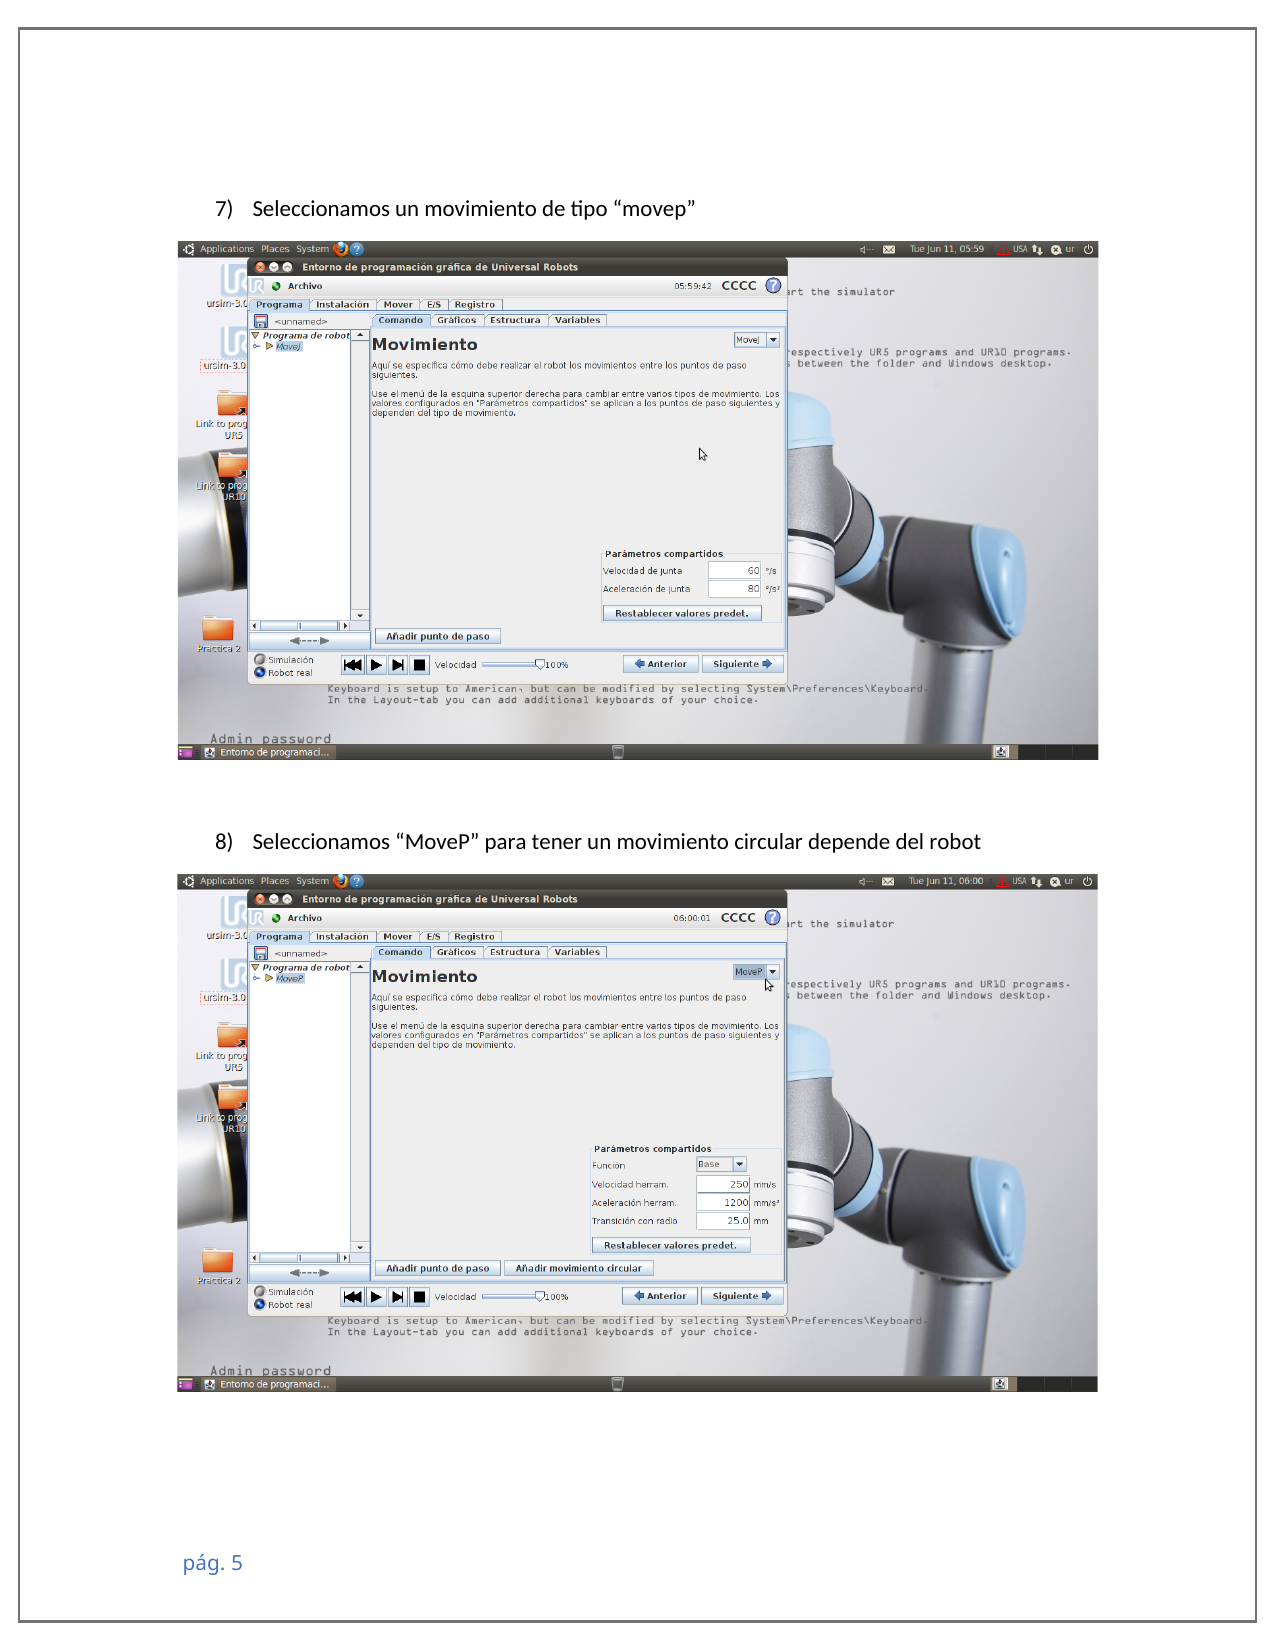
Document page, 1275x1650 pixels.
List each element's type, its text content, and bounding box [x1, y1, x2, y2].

picture [177, 874, 1098, 1392]
picture [177, 241, 1099, 760]
list Seleccionamos un movimiento de tipo “movep” [215, 194, 1098, 222]
list Seleccionamos “MoveP” para tener un movimiento circular depende del robot [215, 827, 1098, 855]
